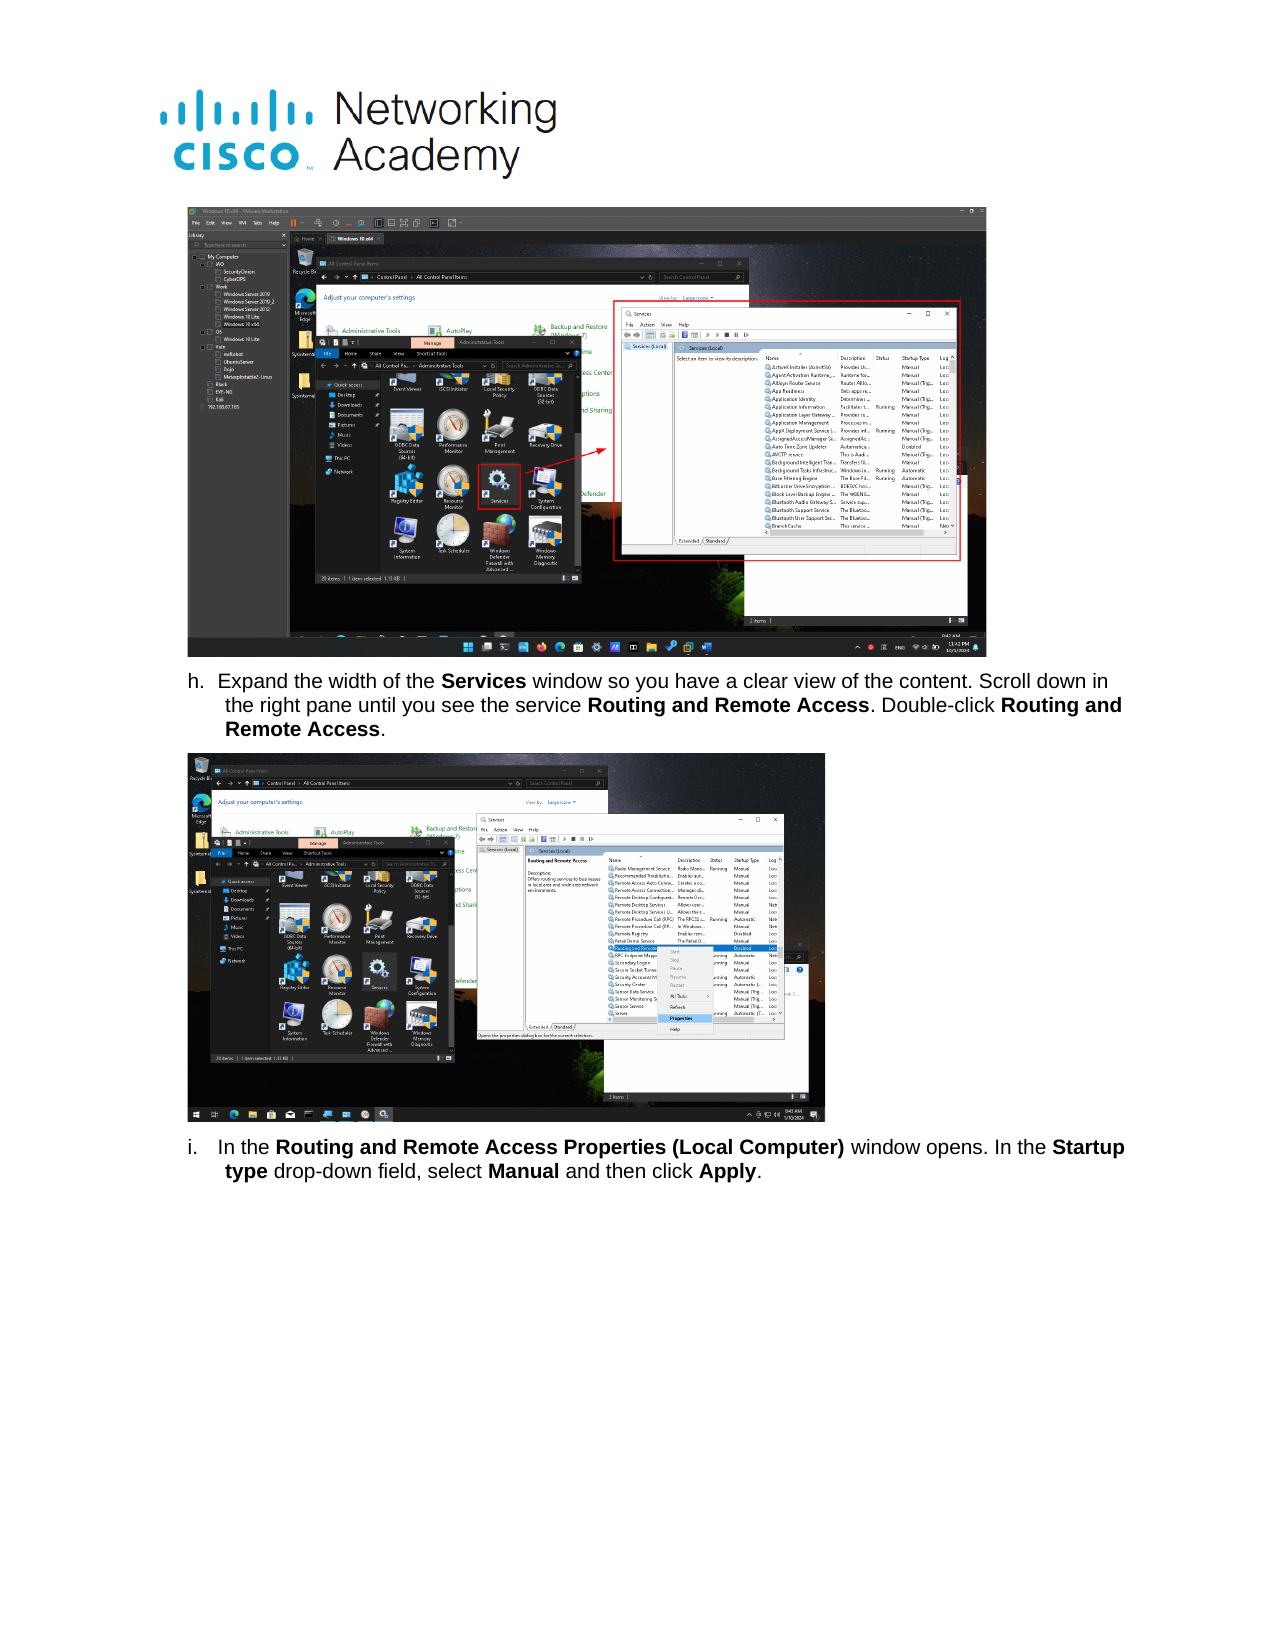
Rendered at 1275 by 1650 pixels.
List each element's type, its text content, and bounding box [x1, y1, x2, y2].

picture [187, 753, 826, 1122]
picture [150, 75, 987, 657]
list Expand the width of the Services window so you have a clear view of the content. Scroll down in the right pane until you see the service Routing and Remote Access. Double-click Routing and Remote Access. [187, 669, 1125, 741]
list In the Routing and Remote Access Properties (Local Computer) window opens. In the Startup type drop-down field, select Manual and then click Apply. [187, 1134, 1125, 1182]
